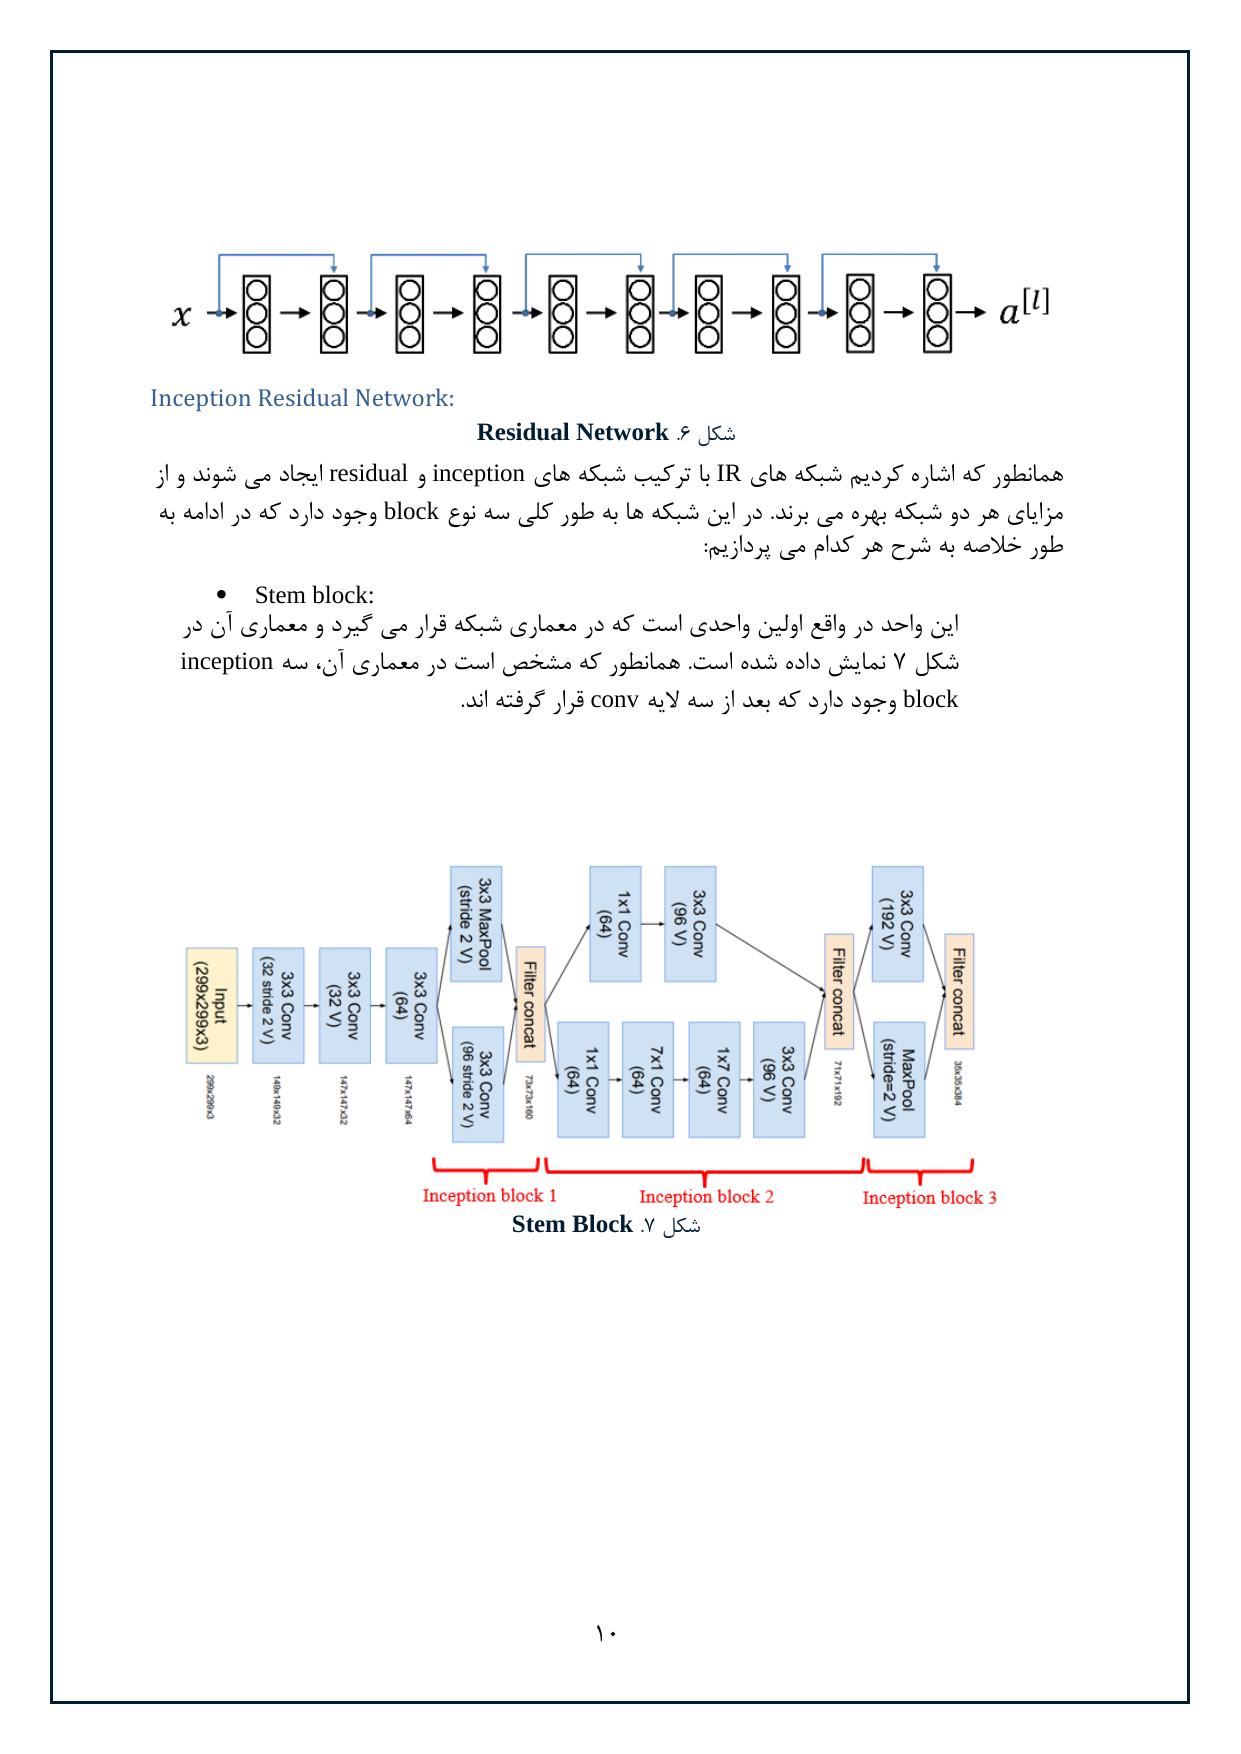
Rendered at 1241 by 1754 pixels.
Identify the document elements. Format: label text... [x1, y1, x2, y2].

subtitle Inception Residual Network: [150, 383, 1063, 412]
list Stem block: [217, 580, 1063, 608]
list این واحد در واقع اولین واحدی است که در معماری شبکه قرار می گیرد و معماری آن در شکل 7 نمایش داده شده است. همانطور که مشخص است در معماری آن، سه inception block وجود دارد که بعد از سه لایه conv قرار گرفته اند. [150, 613, 959, 717]
picture [150, 814, 1063, 1236]
text همانطور که اشاره کردیم شبکه های IR با ترکیب شبکه های inception و residual ایجاد می شوند و از مزایای هر دو شبکه بهره می برند. در این شبکه ها به طور کلی سه نوع block وجود دارد که در ادامه به طور خلاصه به شرح هر کدام می پردازیم: [150, 417, 1063, 563]
picture [150, 218, 1063, 383]
